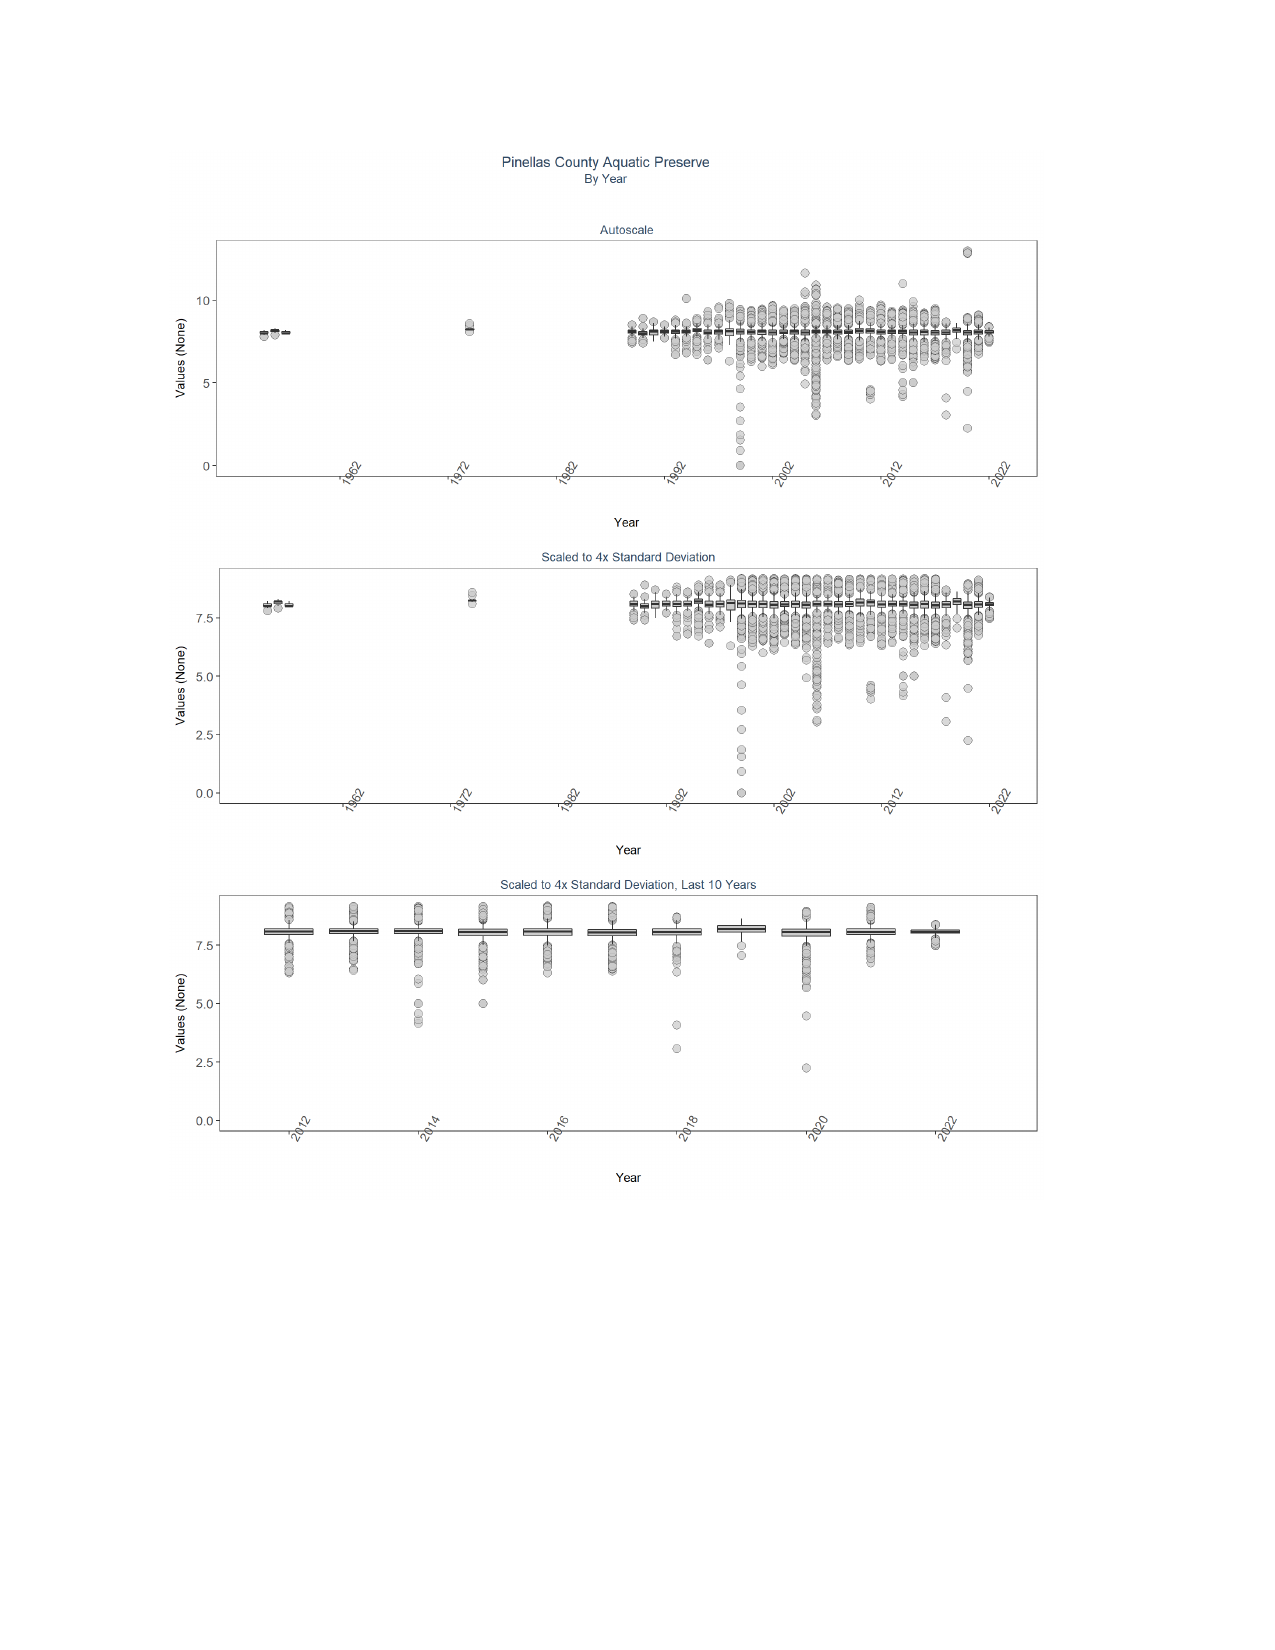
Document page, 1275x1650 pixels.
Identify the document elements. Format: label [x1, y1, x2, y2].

picture [168, 150, 1044, 1200]
